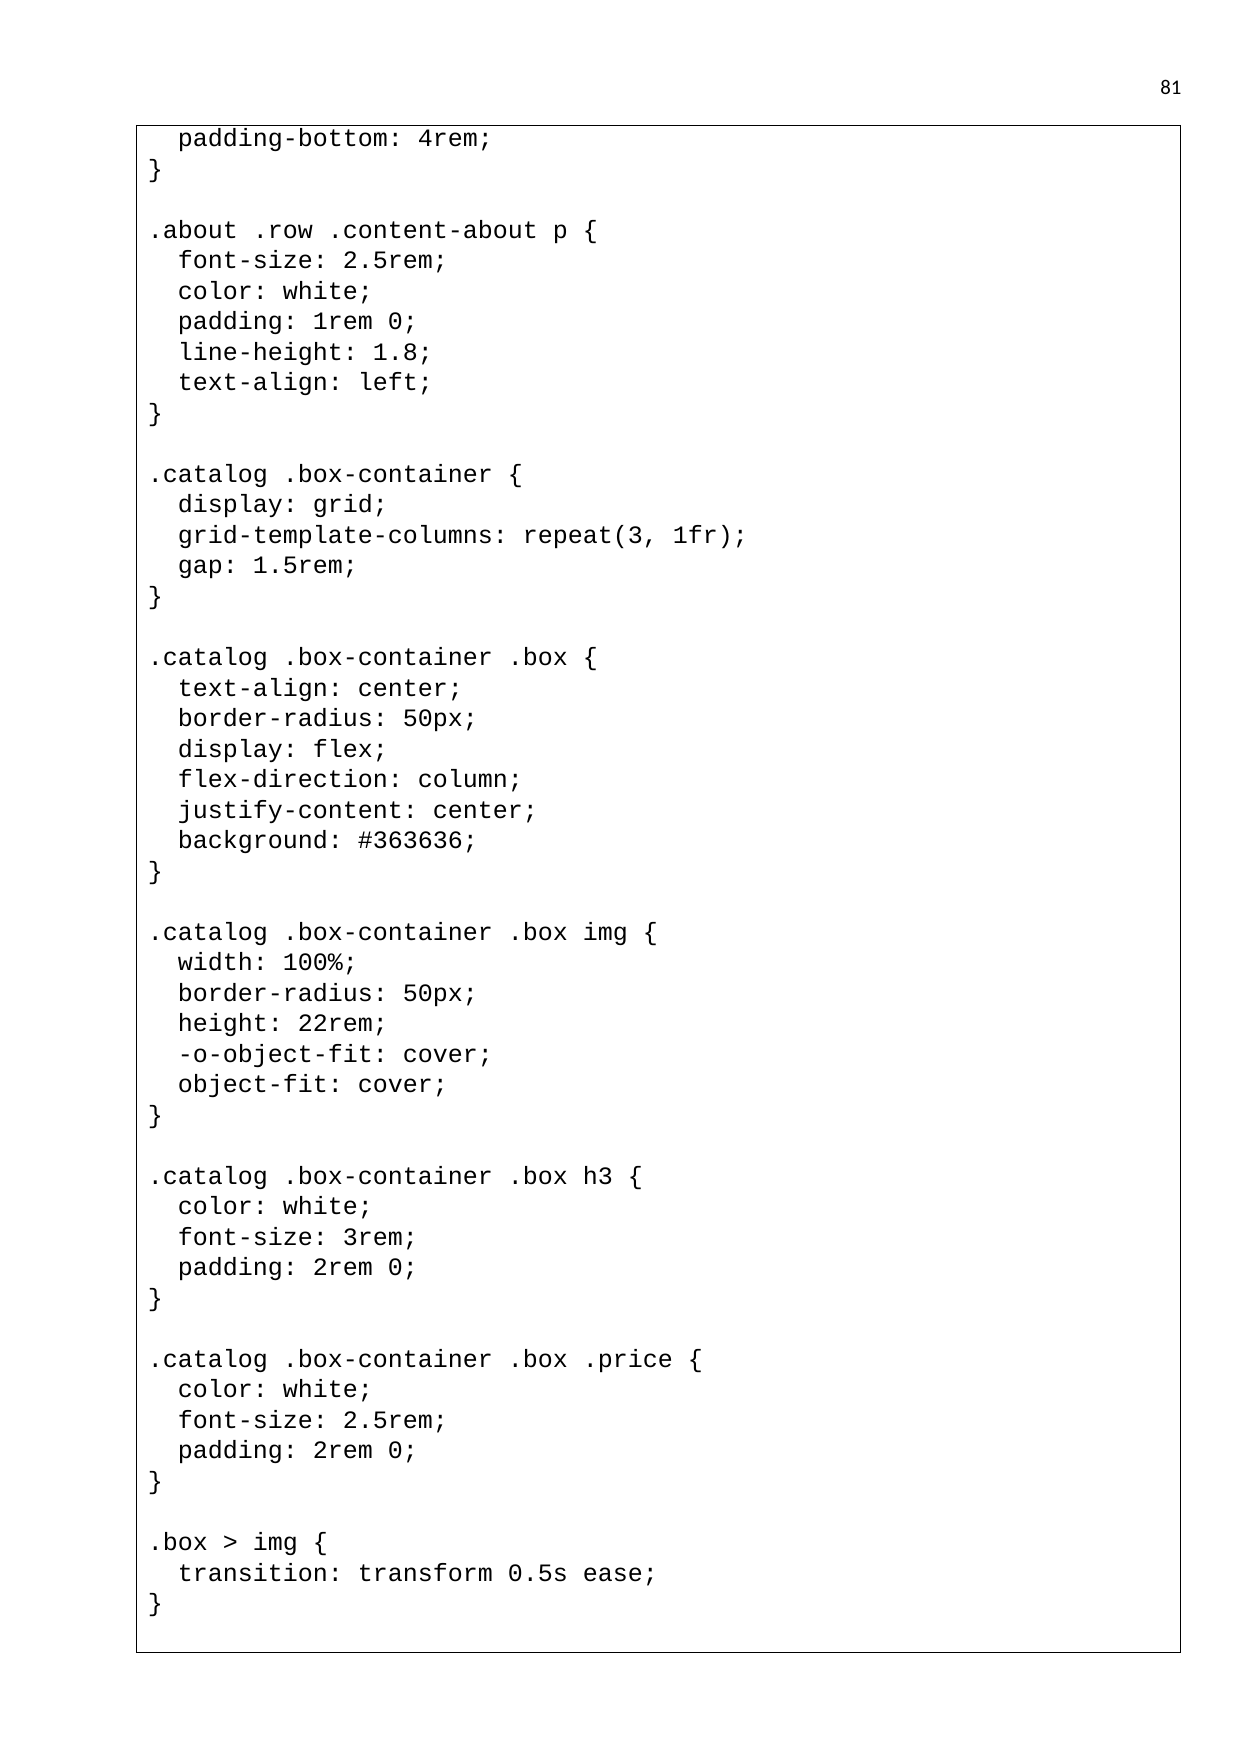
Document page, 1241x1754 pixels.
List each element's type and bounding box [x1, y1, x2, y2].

table_header [137, 126, 1180, 1652]
